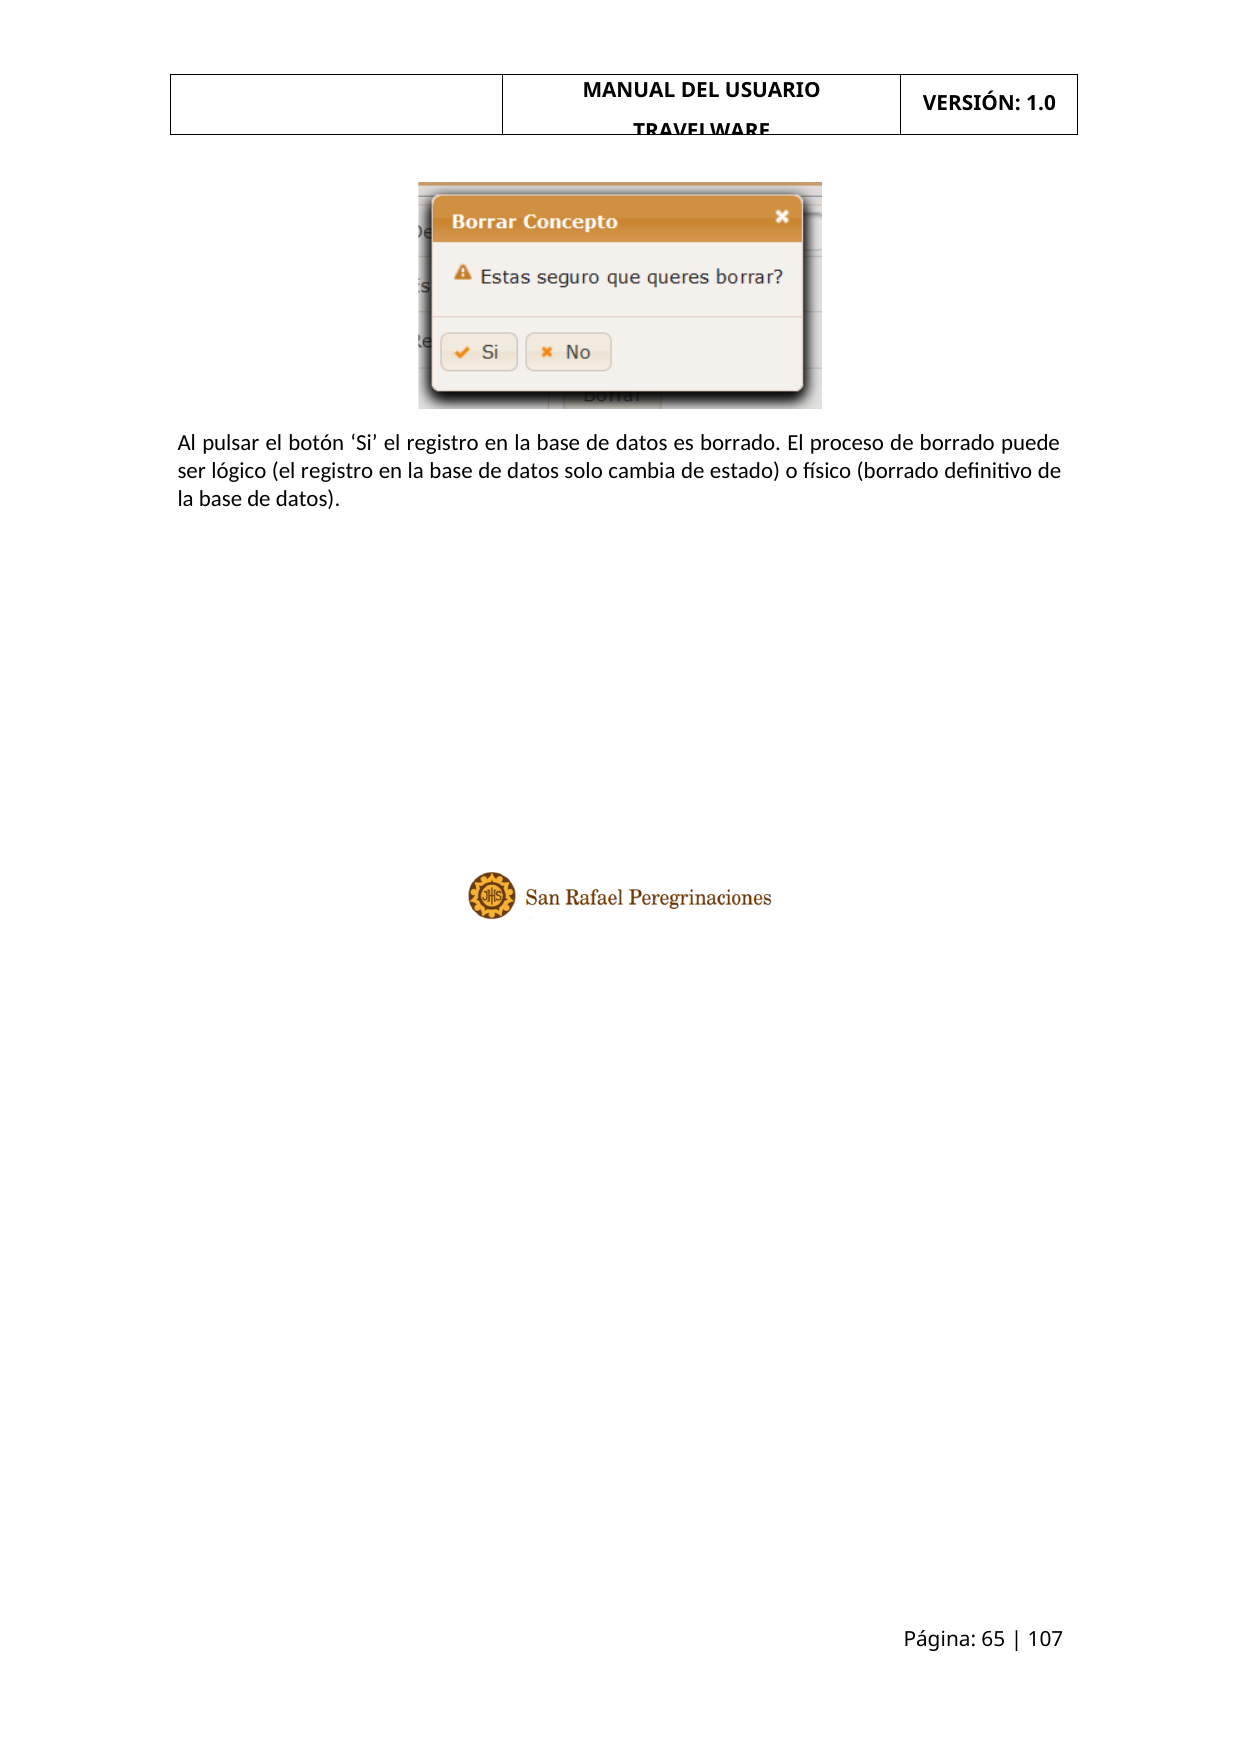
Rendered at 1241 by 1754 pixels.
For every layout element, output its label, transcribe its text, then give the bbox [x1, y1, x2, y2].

picture [418, 182, 822, 409]
text Al pulsar el botón ‘Si’ el registro en la base de datos es borrado. El proceso de borrado puede ser lógico (el registro en la base de datos solo cambia de estado) o físico (borrado definitivo de la base de datos). [177, 428, 1063, 512]
picture [466, 869, 774, 920]
